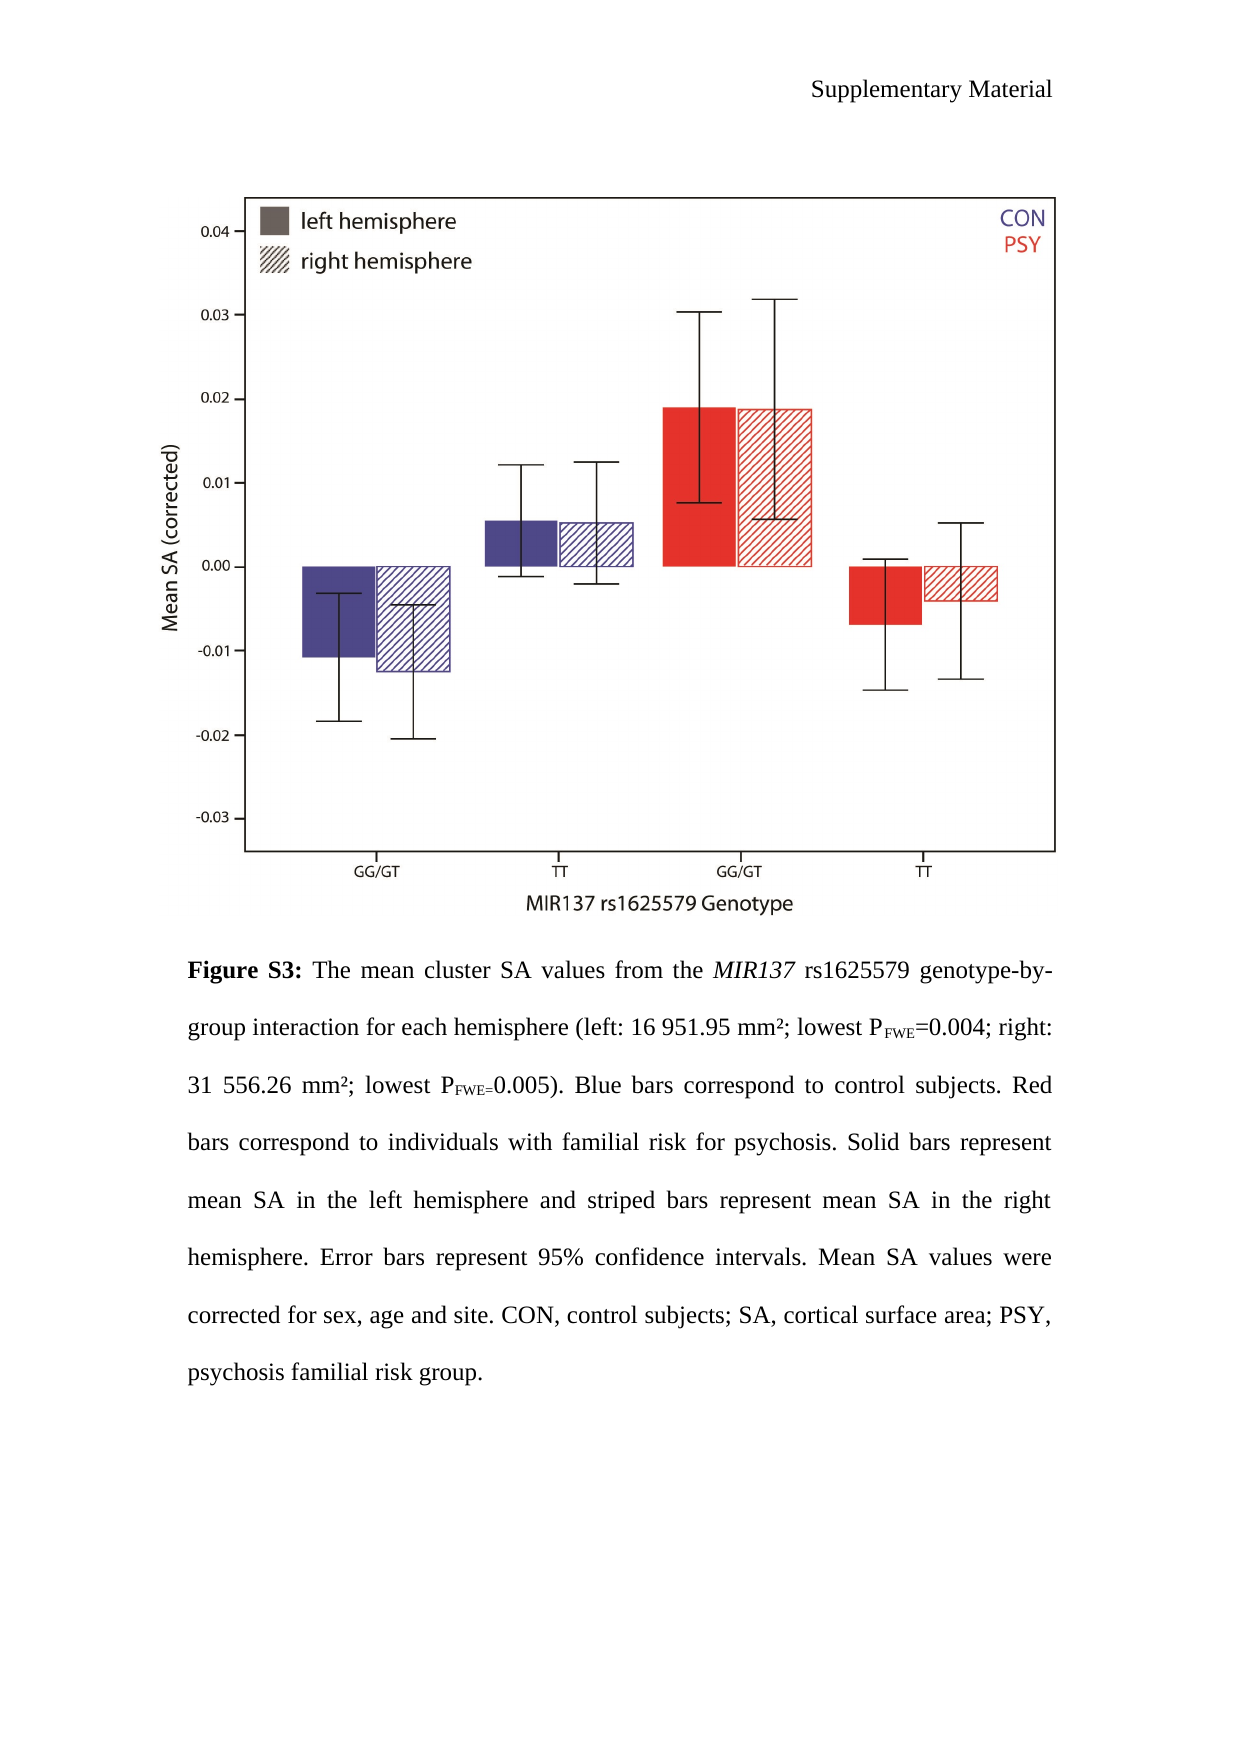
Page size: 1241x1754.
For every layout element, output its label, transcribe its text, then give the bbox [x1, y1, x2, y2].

picture [158, 197, 1058, 916]
text Figure S3: The mean cluster SA values from the MIR137 rs1625579 genotype-by-group interaction for each hemisphere (left: 16 951.95 mm²; lowest PFWE=0.004; right: 31 556.26 mm²; lowest PFWE=0.005). Blue bars correspond to control subjects. Red bars correspond to individuals with familial risk for psychosis. Solid bars represent mean SA in the left hemisphere and striped bars represent mean SA in the right hemisphere. Error bars represent 95% confidence intervals. Mean SA values were corrected for sex, age and site. CON, control subjects; SA, cortical surface area; PSY, psychosis familial risk group. [187, 955, 1053, 1386]
